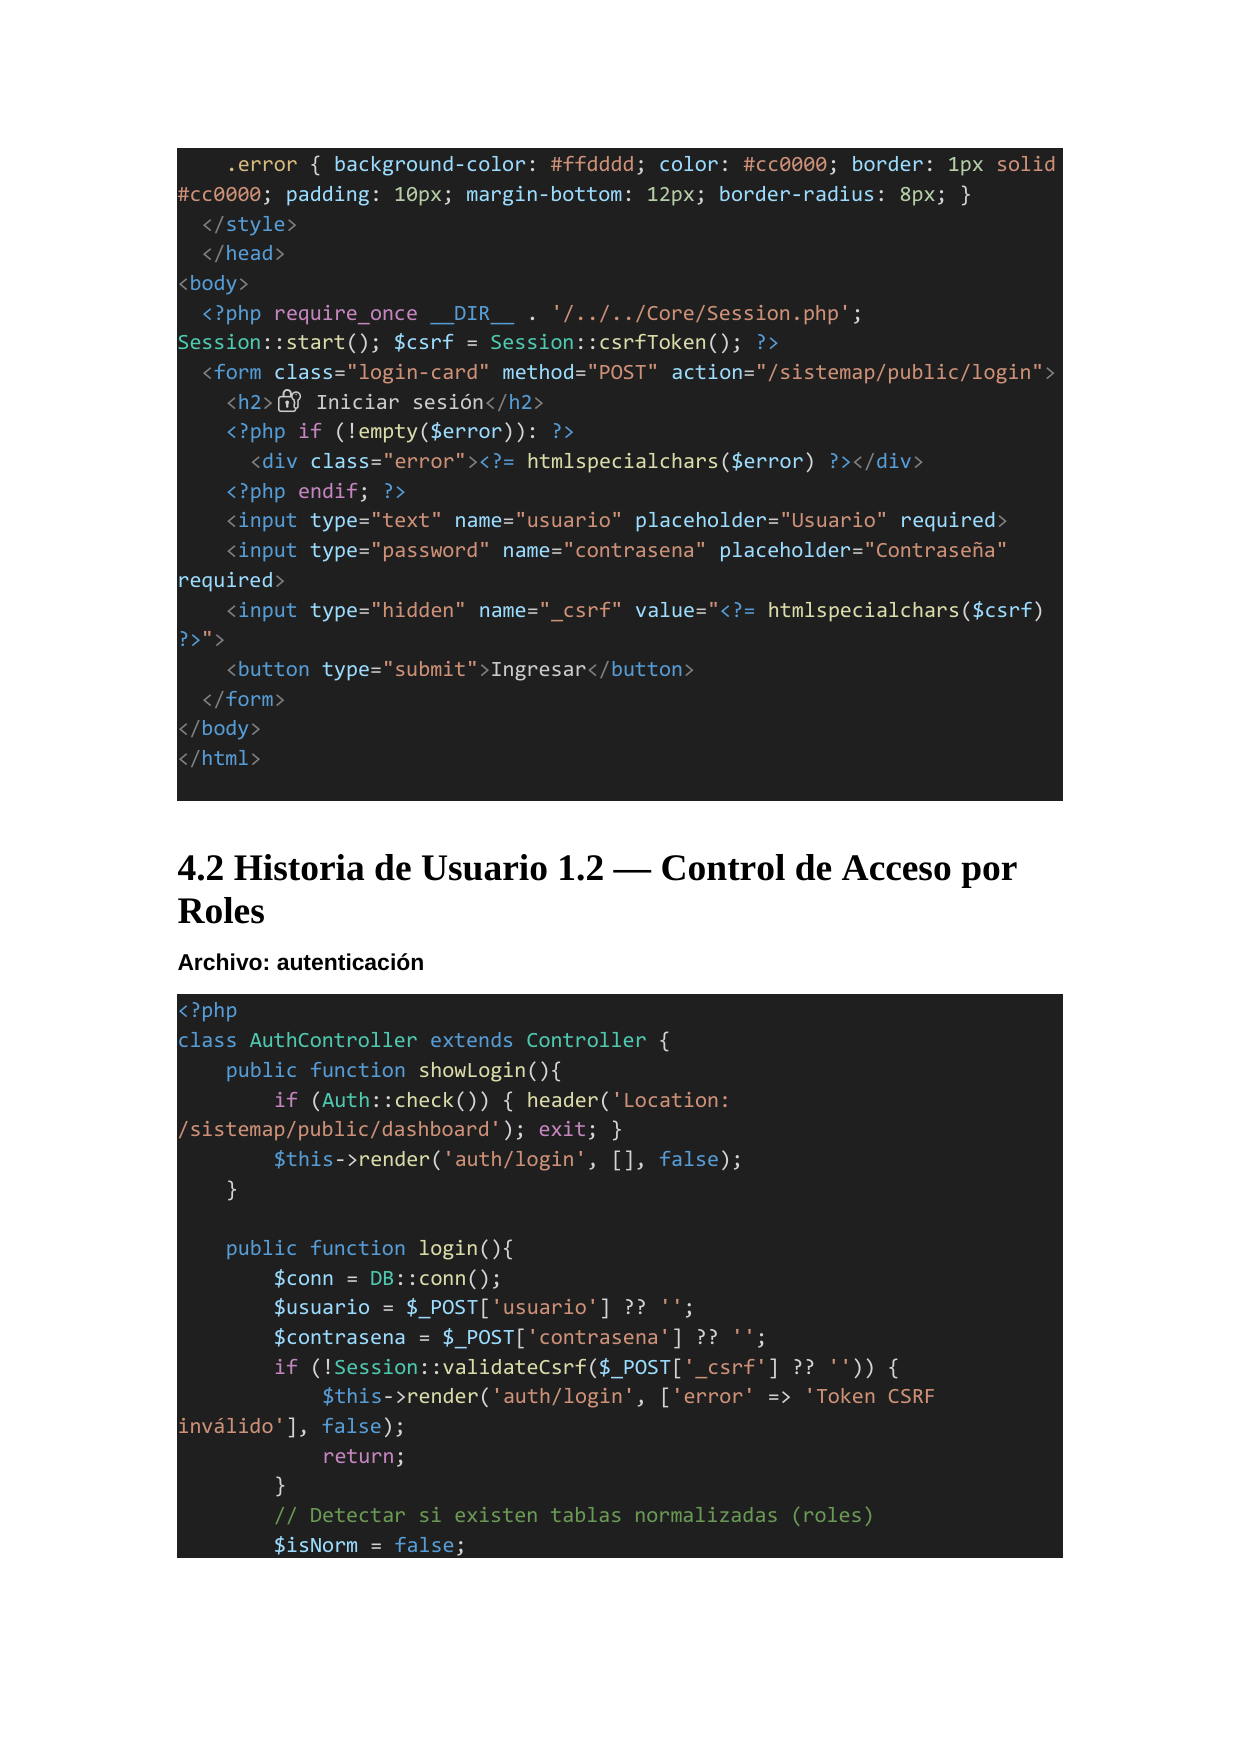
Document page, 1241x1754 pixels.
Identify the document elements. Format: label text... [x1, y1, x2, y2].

text </head> [177, 237, 1063, 266]
subtitle 4.2 Historia de Usuario 1.2 — Control de Acceso por Roles [177, 846, 1063, 932]
text <?php if (!empty($error)): ?> [177, 415, 1063, 444]
text </html> [177, 741, 1063, 771]
text </body> [177, 712, 1063, 741]
text .error { background-color: #ffdddd; color: #cc0000; border: 1px solid #cc0000; padding: 10px; margin-bottom: 12px; border-radius: 8px; } [177, 148, 1063, 207]
text } [177, 1469, 1063, 1498]
text <body> [177, 266, 1063, 296]
text } [177, 1172, 1063, 1202]
text <?php require_once __DIR__ . '/../../Core/Session.php'; Session::start(); $csrf = Session::csrfToken(); ?> [177, 296, 1063, 355]
text return; [177, 1439, 1063, 1469]
text </style> [177, 207, 1063, 237]
text $usuario = $_POST['usuario'] ?? ''; [177, 1291, 1063, 1320]
text $conn = DB::conn(); [177, 1261, 1063, 1291]
text public function showLogin(){ [177, 1053, 1063, 1083]
text if (!Session::validateCsrf($_POST['_csrf'] ?? '')) { [177, 1350, 1063, 1380]
text Archivo: autenticación [177, 949, 1063, 975]
text $contrasena = $_POST['contrasena'] ?? ''; [177, 1320, 1063, 1350]
text class AuthController extends Controller { [177, 1023, 1063, 1053]
text <button type="submit">Ingresar</button> [177, 652, 1063, 682]
text <?php endif; ?> [177, 474, 1063, 504]
text <input type="password" name="contrasena" placeholder="Contraseña" required> [177, 533, 1063, 593]
text $isNorm = false; [177, 1528, 1063, 1558]
text // Detectar si existen tablas normalizadas (roles) [177, 1498, 1063, 1528]
text if (Auth::check()) { header('Location: /sistemap/public/dashboard'); exit; } [177, 1083, 1063, 1142]
text public function login(){ [177, 1231, 1063, 1261]
text <input type="text" name="usuario" placeholder="Usuario" required> [177, 504, 1063, 533]
text $this->render('auth/login', ['error' => 'Token CSRF inválido'], false); [177, 1380, 1063, 1439]
text <form class="login-card" method="POST" action="/sistemap/public/login"> [177, 355, 1063, 385]
text </form> [177, 682, 1063, 712]
text <div class="error"><?= htmlspecialchars($error) ?></div> [177, 444, 1063, 474]
text <h2>🔐 Iniciar sesión</h2> [177, 385, 1063, 415]
text <input type="hidden" name="_csrf" value="<?= htmlspecialchars($csrf) ?>"> [177, 593, 1063, 652]
text <?php [177, 994, 1063, 1023]
text $this->render('auth/login', [], false); [177, 1142, 1063, 1172]
